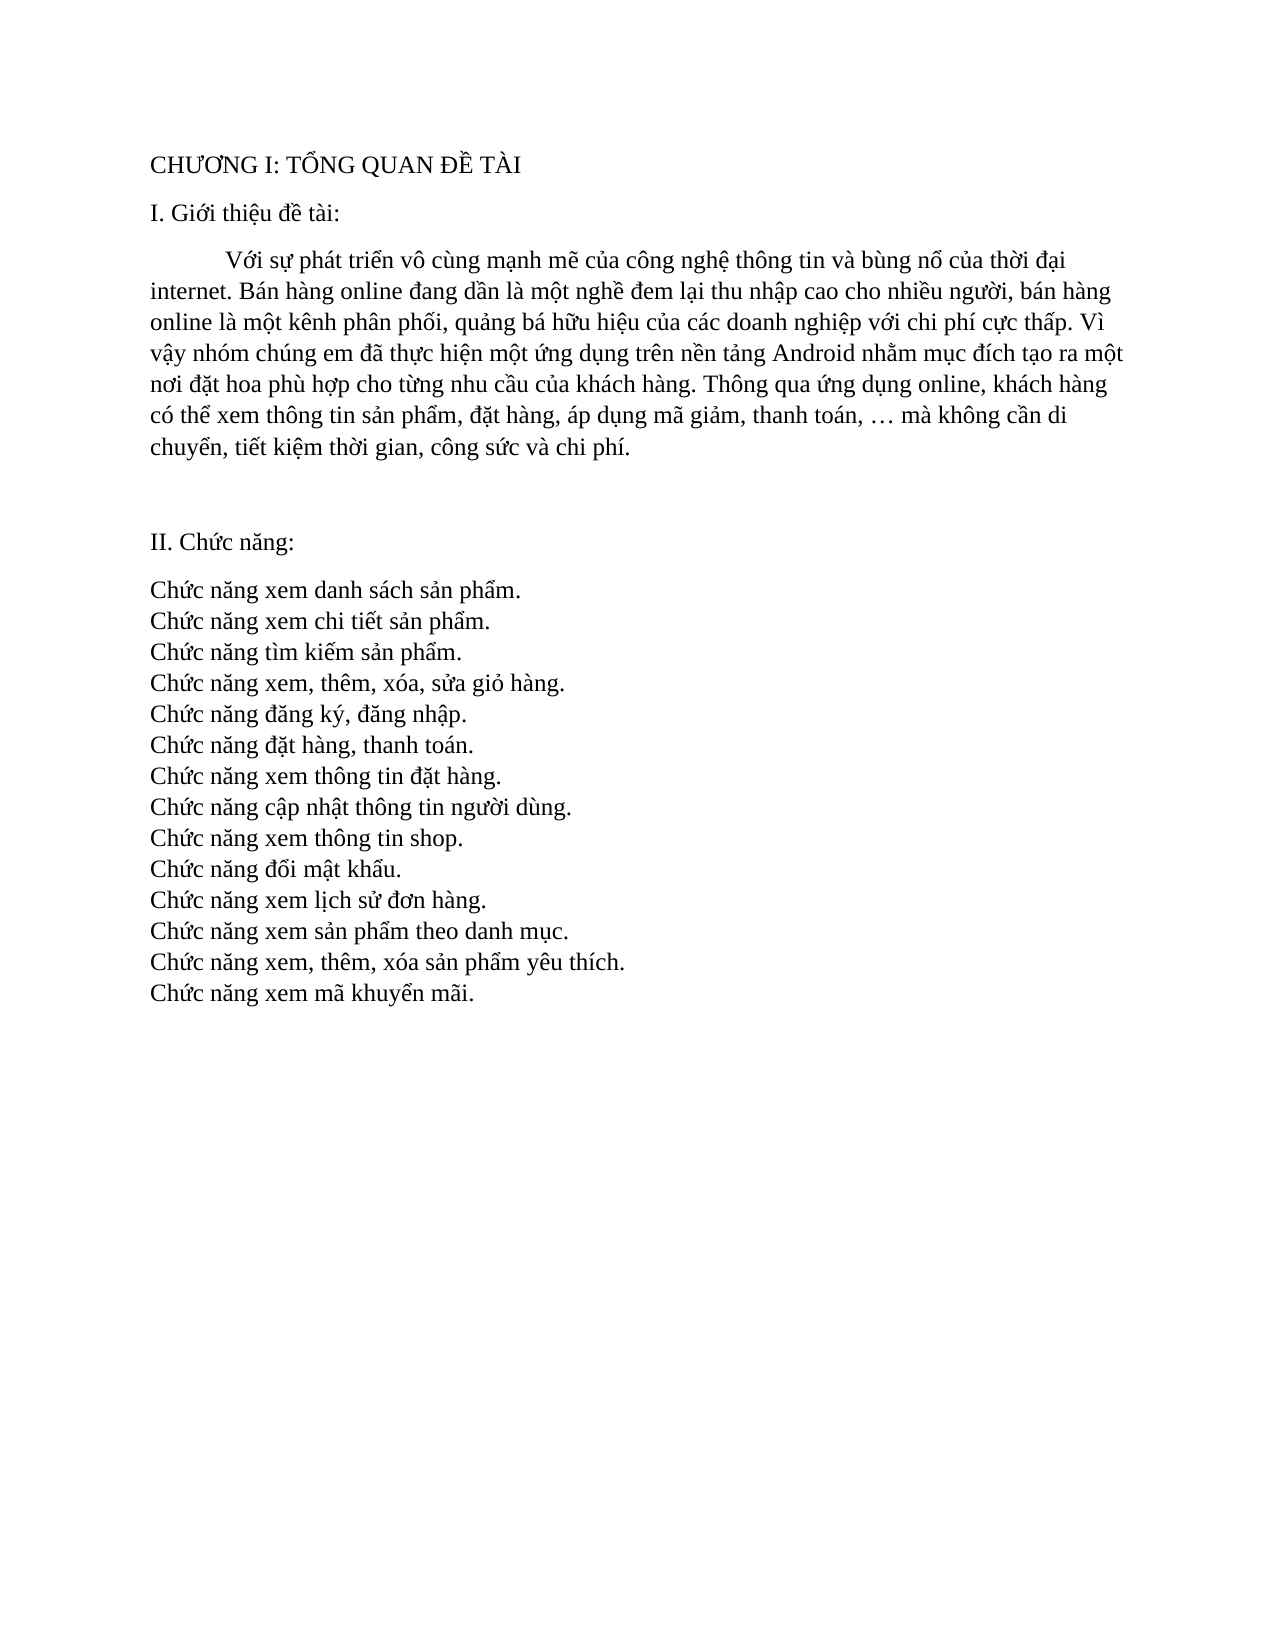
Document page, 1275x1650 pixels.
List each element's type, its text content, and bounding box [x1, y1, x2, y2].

text CHƯƠNG I: TỔNG QUAN ĐỀ TÀI [150, 150, 1125, 179]
list Chức năng đăng ký, đăng nhập. [150, 699, 1125, 728]
list Chức năng tìm kiếm sản phẩm. [150, 637, 1125, 666]
list Chức năng xem danh sách sản phẩm. [150, 575, 1125, 603]
list Chức năng đặt hàng, thanh toán. [150, 730, 1125, 759]
list Chức năng xem thông tin shop. [150, 823, 1125, 852]
list Chức năng xem thông tin đặt hàng. [150, 761, 1125, 790]
list Chức năng cập nhật thông tin người dùng. [150, 792, 1125, 821]
list Chức năng xem chi tiết sản phẩm. [150, 606, 1125, 634]
text Với sự phát triển vô cùng mạnh mẽ của công nghệ thông tin và bùng nổ của thời đại internet. Bán hàng online đang dần là một nghề đem lại thu nhập cao cho nhiều người, bán hàng online là một kênh phân phối, quảng bá hữu hiệu của các doanh nghiệp với chi phí cực thấp. Vì vậy nhóm chúng em đã thực hiện một ứng dụng trên nền tảng Android nhằm mục đích tạo ra một nơi đặt hoa phù hợp cho từng nhu cầu của khách hàng. Thông qua ứng dụng online, khách hàng có thể xem thông tin sản phẩm, đặt hàng, áp dụng mã giảm, thanh toán, … mà không cần di chuyển, tiết kiệm thời gian, công sức và chi phí. [150, 245, 1125, 460]
list Chức năng: [150, 527, 1125, 556]
list Chức năng đổi mật khẩu. Chức năng xem lịch sử đơn hàng. [150, 854, 1125, 914]
list Chức năng xem, thêm, xóa, sửa giỏ hàng. [150, 668, 1125, 697]
list Chức năng xem, thêm, xóa sản phẩm yêu thích. [150, 947, 1125, 976]
list Chức năng xem mã khuyển mãi. [150, 978, 1125, 1007]
list Giới thiệu đề tài: [150, 198, 1125, 226]
list Chức năng xem sản phẩm theo danh mục. [150, 916, 1125, 945]
